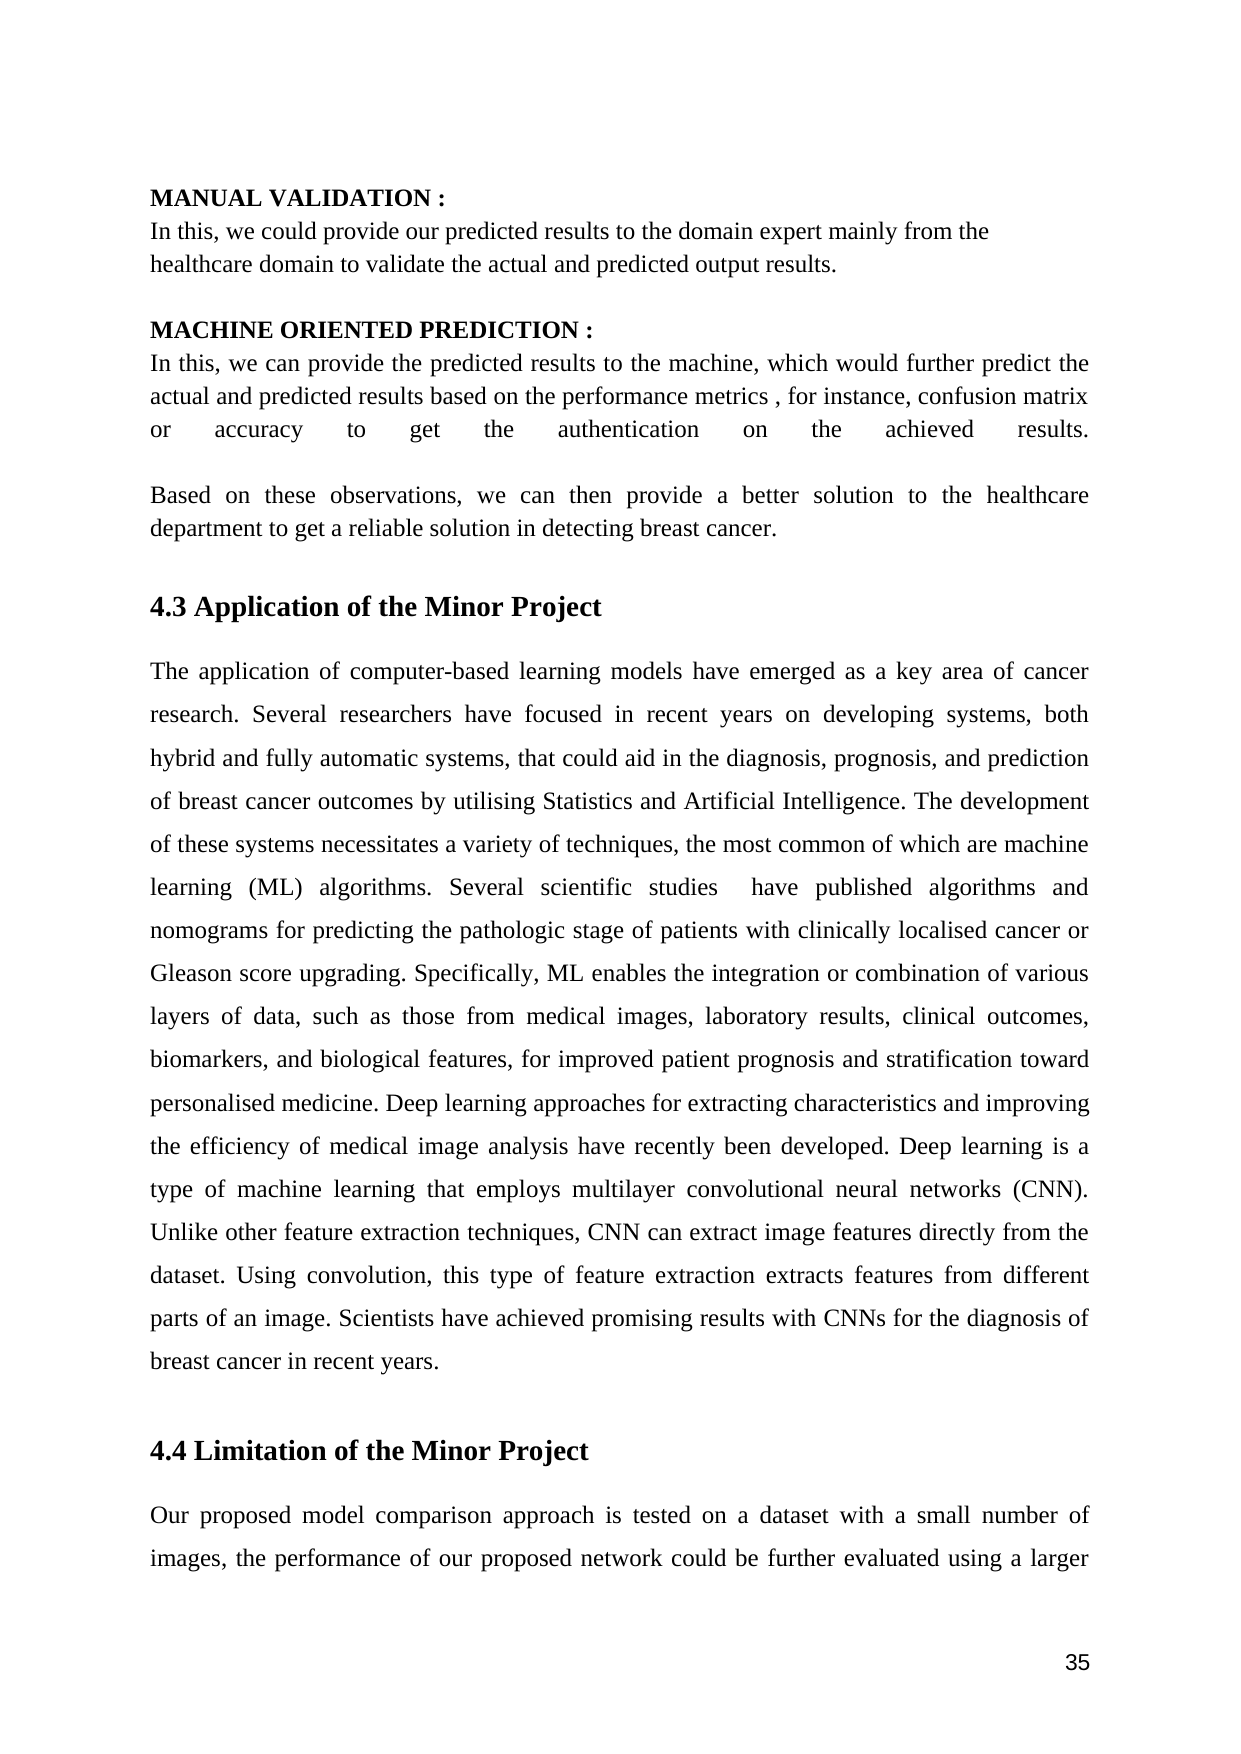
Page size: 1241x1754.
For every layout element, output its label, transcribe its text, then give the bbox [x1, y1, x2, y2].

text MANUAL VALIDATION : [150, 183, 1090, 212]
text MACHINE ORIENTED PREDICTION : [150, 315, 1090, 344]
text In this, we could provide our predicted results to the domain expert mainly from the healthcare domain to validate the actual and predicted output results. [150, 216, 1090, 278]
text 4.3 Application of the Minor Project [150, 589, 1090, 623]
text The application of computer-based learning models have emerged as a key area of cancer research. Several researchers have focused in recent years on developing systems, both hybrid and fully automatic systems, that could aid in the diagnosis, prognosis, and prediction of breast cancer outcomes by utilising Statistics and Artificial Intelligence. The development of these systems necessitates a variety of techniques, the most common of which are machine learning (ML) algorithms. Several scientific studies have published algorithms and nomograms for predicting the pathologic stage of patients with clinically localised cancer or Gleason score upgrading. Specifically, ML enables the integration or combination of various layers of data, such as those from medical images, laboratory results, clinical outcomes, biomarkers, and biological features, for improved patient prognosis and stratification toward personalised medicine. Deep learning approaches for extracting characteristics and improving the efficiency of medical image analysis have recently been developed. Deep learning is a type of machine learning that employs multilayer convolutional neural networks (CNN). Unlike other feature extraction techniques, CNN can extract image features directly from the dataset. Using convolution, this type of feature extraction extracts features from different parts of an image. Scientists have achieved promising results with CNNs for the diagnosis of breast cancer in recent years. [150, 656, 1090, 1375]
text In this, we can provide the predicted results to the machine, which would further predict the actual and predicted results based on the performance metrics , for instance, confusion matrix or accuracy to get the authentication on the achieved results. Based on these observations, we can then provide a better solution to the healthcare department to get a reliable solution in detecting breast cancer. [150, 348, 1090, 542]
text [150, 1500, 1090, 1572]
text 4.4 Limitation of the Minor Project [150, 1433, 1090, 1466]
